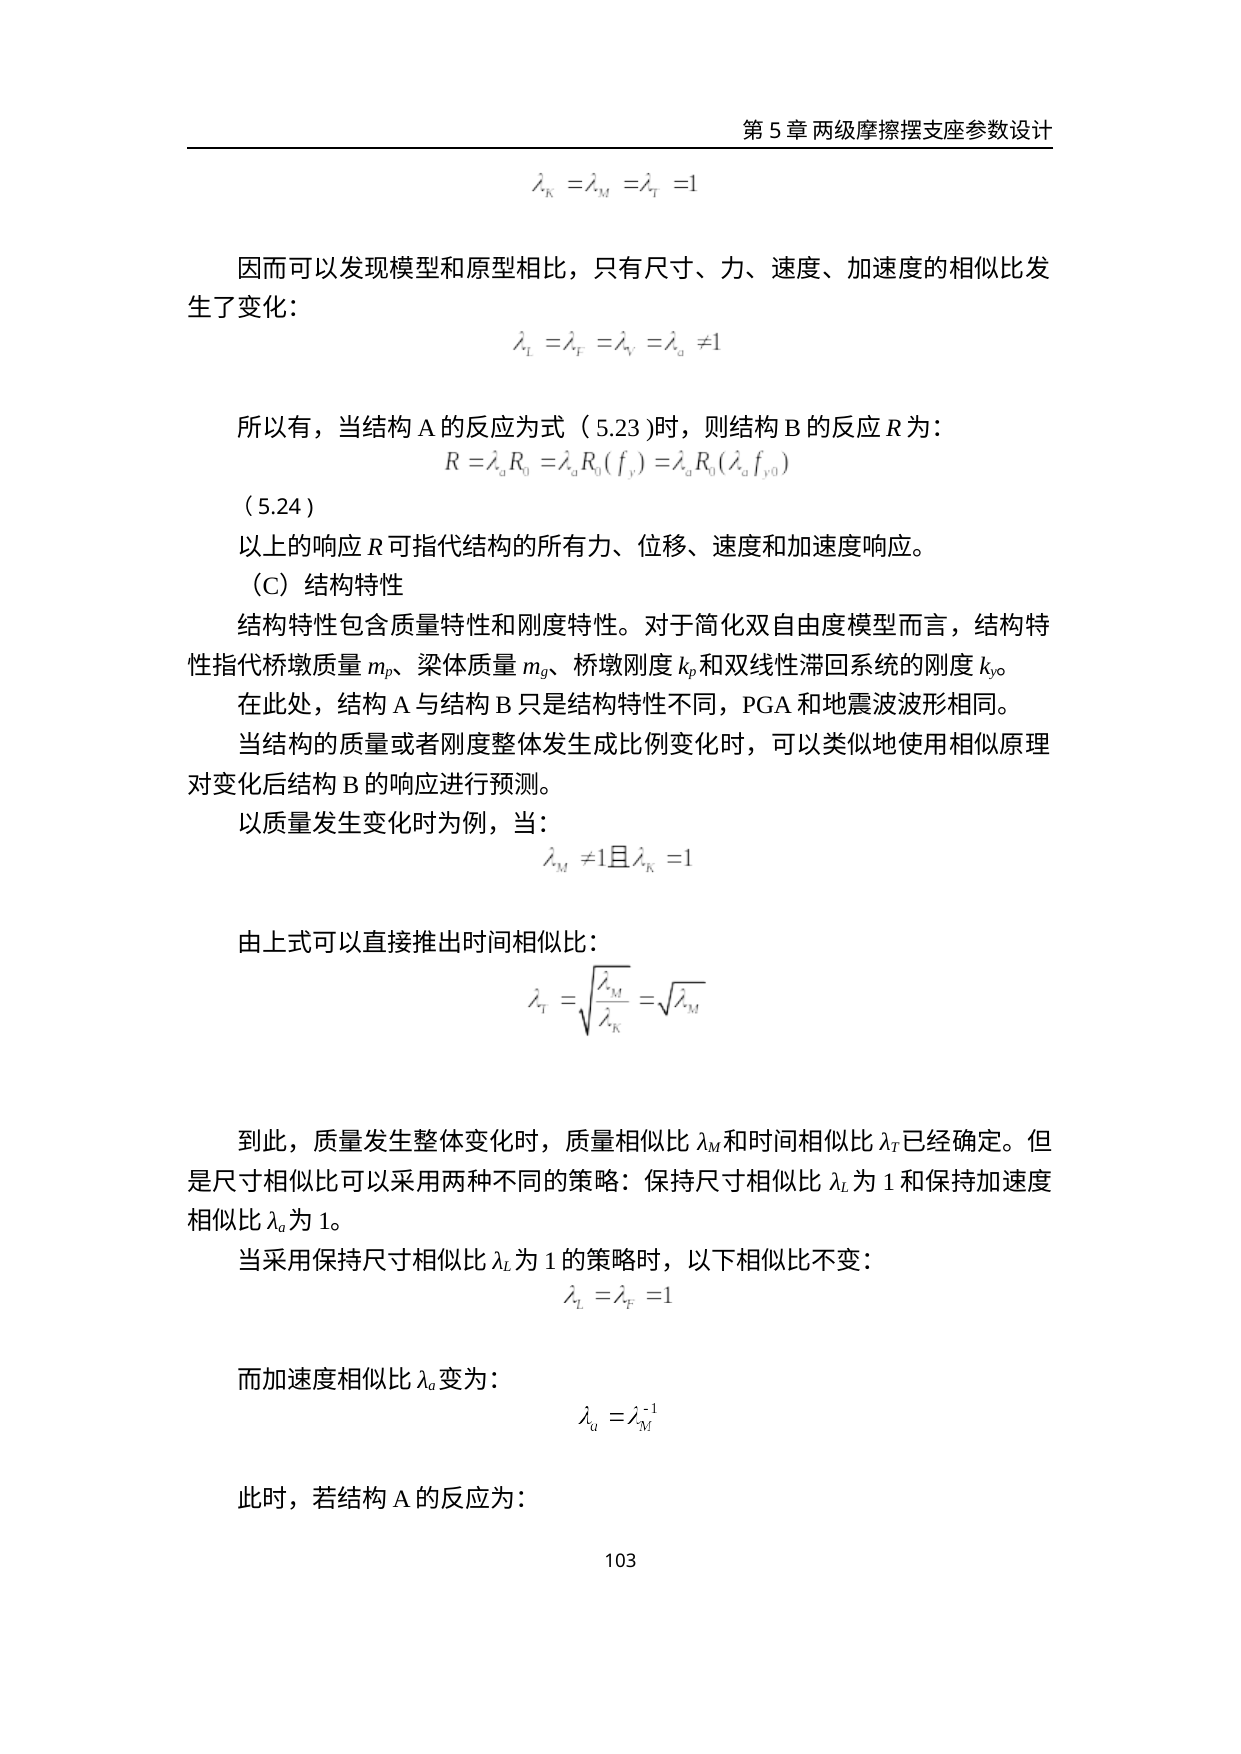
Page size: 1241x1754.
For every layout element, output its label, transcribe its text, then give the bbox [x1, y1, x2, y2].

text （C）结构特性 [187, 564, 1053, 604]
text 当采用保持尺寸相似比λL为1的策略时，以下相似比不变： [187, 1239, 1053, 1278]
text 到此，质量发生整体变化时，质量相似比λM和时间相似比λT已经确定。但是尺寸相似比可以采用两种不同的策略：保持尺寸相似比λL为1和保持加速度相似比λa为1。 [187, 1120, 1053, 1239]
text 因而可以发现模型和原型相比，只有尺寸、力、速度、加速度的相似比发生了变化： [187, 247, 1053, 326]
text 由上式可以直接推出时间相似比： [187, 921, 1053, 961]
text 以上的响应R可指代结构的所有力、位移、速度和加速度响应。 [187, 524, 1053, 564]
text 此时，若结构A的反应为： [187, 1477, 1053, 1517]
text 而加速度相似比λa变为： [187, 1358, 1053, 1397]
text 当结构的质量或者刚度整体发生成比例变化时，可以类似地使用相似原理对变化后结构B的响应进行预测。 [187, 723, 1053, 802]
text 结构特性包含质量特性和刚度特性。对于简化双自由度模型而言，结构特性指代桥墩质量mp、梁体质量mg、桥墩刚度kp和双线性滞回系统的刚度ky。 [187, 604, 1053, 683]
text 以质量发生变化时为例，当： [187, 802, 1053, 842]
text 在此处，结构A与结构B只是结构特性不同，PGA和地震波波形相同。 [187, 683, 1053, 723]
